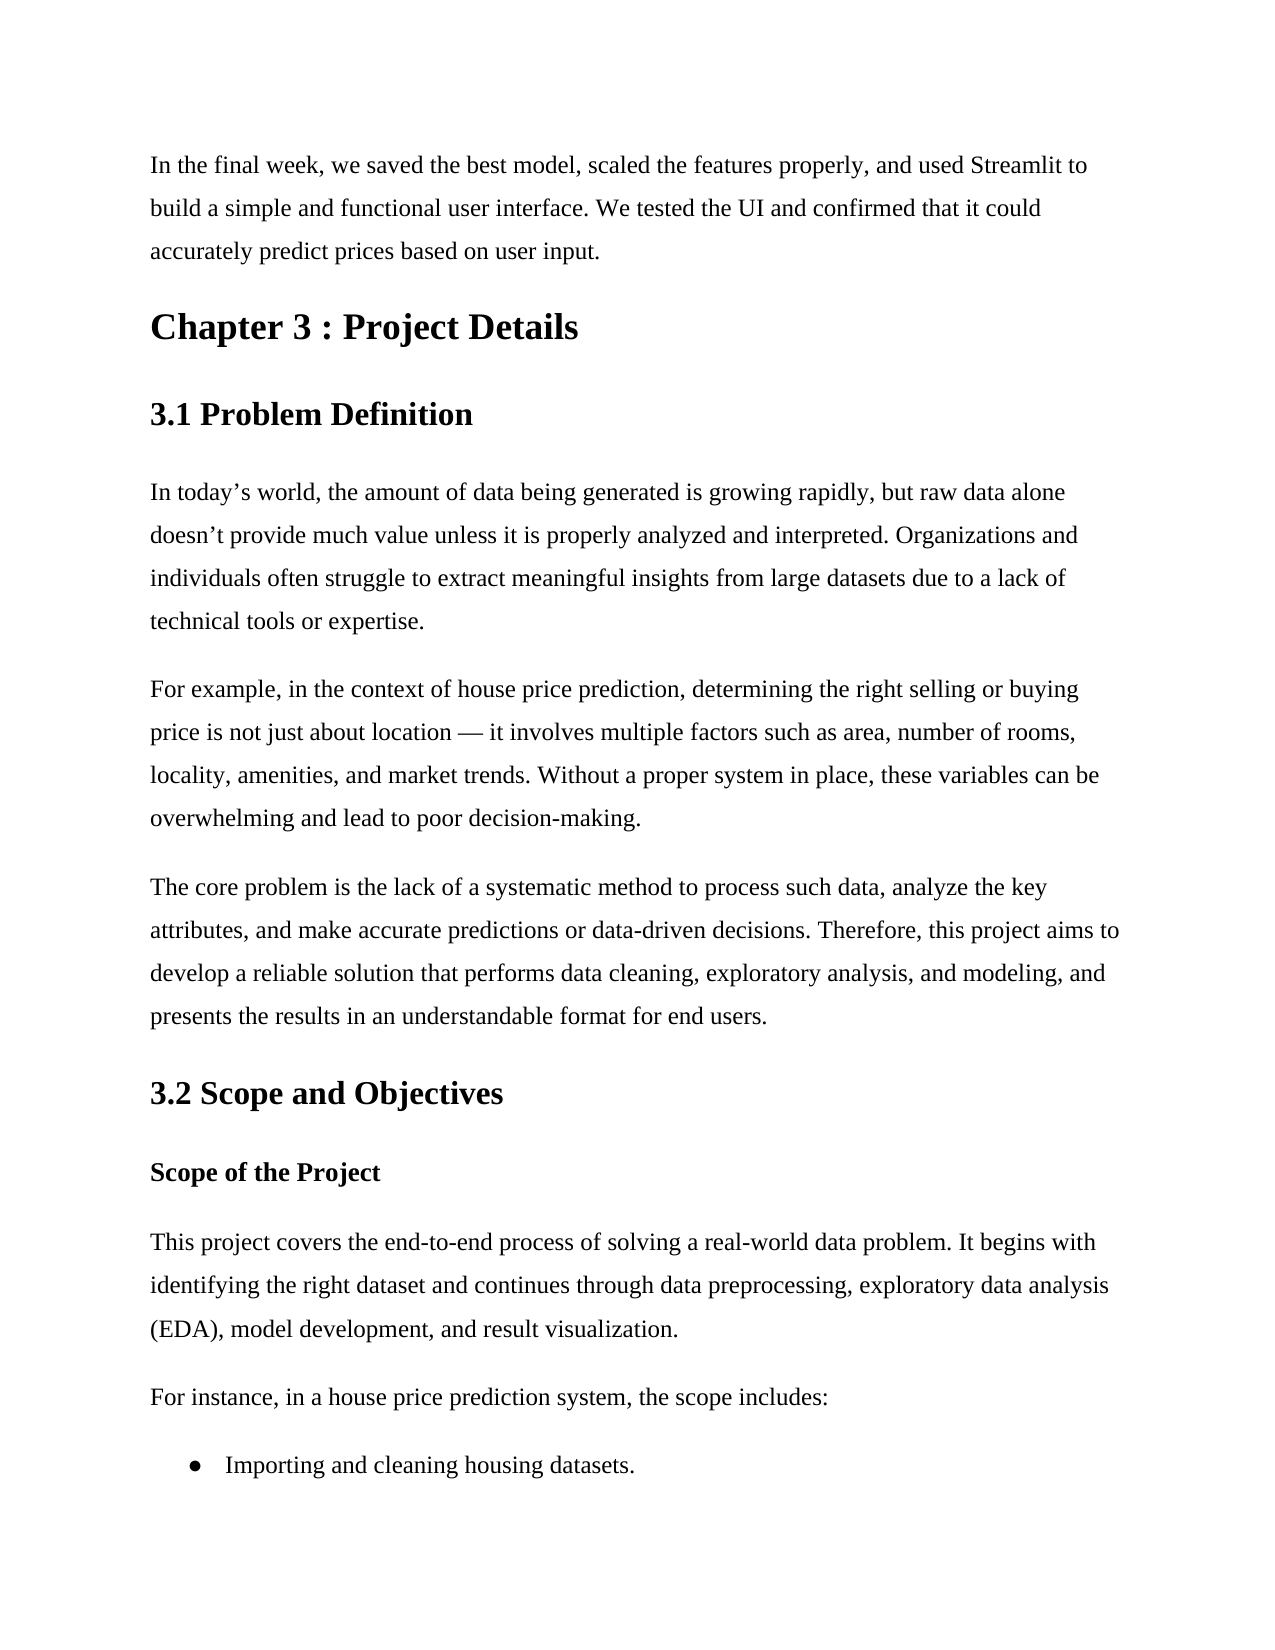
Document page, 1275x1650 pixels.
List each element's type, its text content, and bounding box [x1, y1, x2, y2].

text In today’s world, the amount of data being generated is growing rapidly, but raw data alone doesn’t provide much value unless it is properly analyzed and interpreted. Organizations and individuals often struggle to extract meaningful insights from large datasets due to a lack of technical tools or expertise. [150, 477, 1125, 635]
text For instance, in a house price prediction system, the scope includes: [150, 1382, 1125, 1411]
subtitle 3.2 Scope and Objectives [150, 1073, 1125, 1112]
text The core problem is the lack of a systematic method to process such data, analyze the key attributes, and make accurate predictions or data-driven decisions. Therefore, this project aims to develop a reliable solution that performs data cleaning, exploratory analysis, and modeling, and presents the results in an understandable format for end users. [150, 872, 1125, 1030]
text For example, in the context of house price prediction, determining the right selling or buying price is not just about location — it involves multiple factors such as area, number of rooms, locality, amenities, and market trends. Without a proper system in place, these variables can be overwhelming and lead to poor decision-making. [150, 674, 1125, 832]
text In the final week, we saved the best model, scaled the features properly, and used Streamlit to build a simple and functional user interface. We tested the UI and confirmed that it could accurately predict prices based on user input. [150, 150, 1125, 265]
text Chapter 3 : Project Details [150, 304, 1125, 347]
subtitle Scope of the Project [150, 1156, 1125, 1187]
text 3.1 Problem Definition [150, 394, 1125, 432]
list Importing and cleaning housing datasets. [187, 1450, 1125, 1479]
text This project covers the end-to-end process of solving a real-world data problem. It begins with identifying the right dataset and continues through data preprocessing, exploratory data analysis (EDA), model development, and result visualization. [150, 1227, 1125, 1342]
